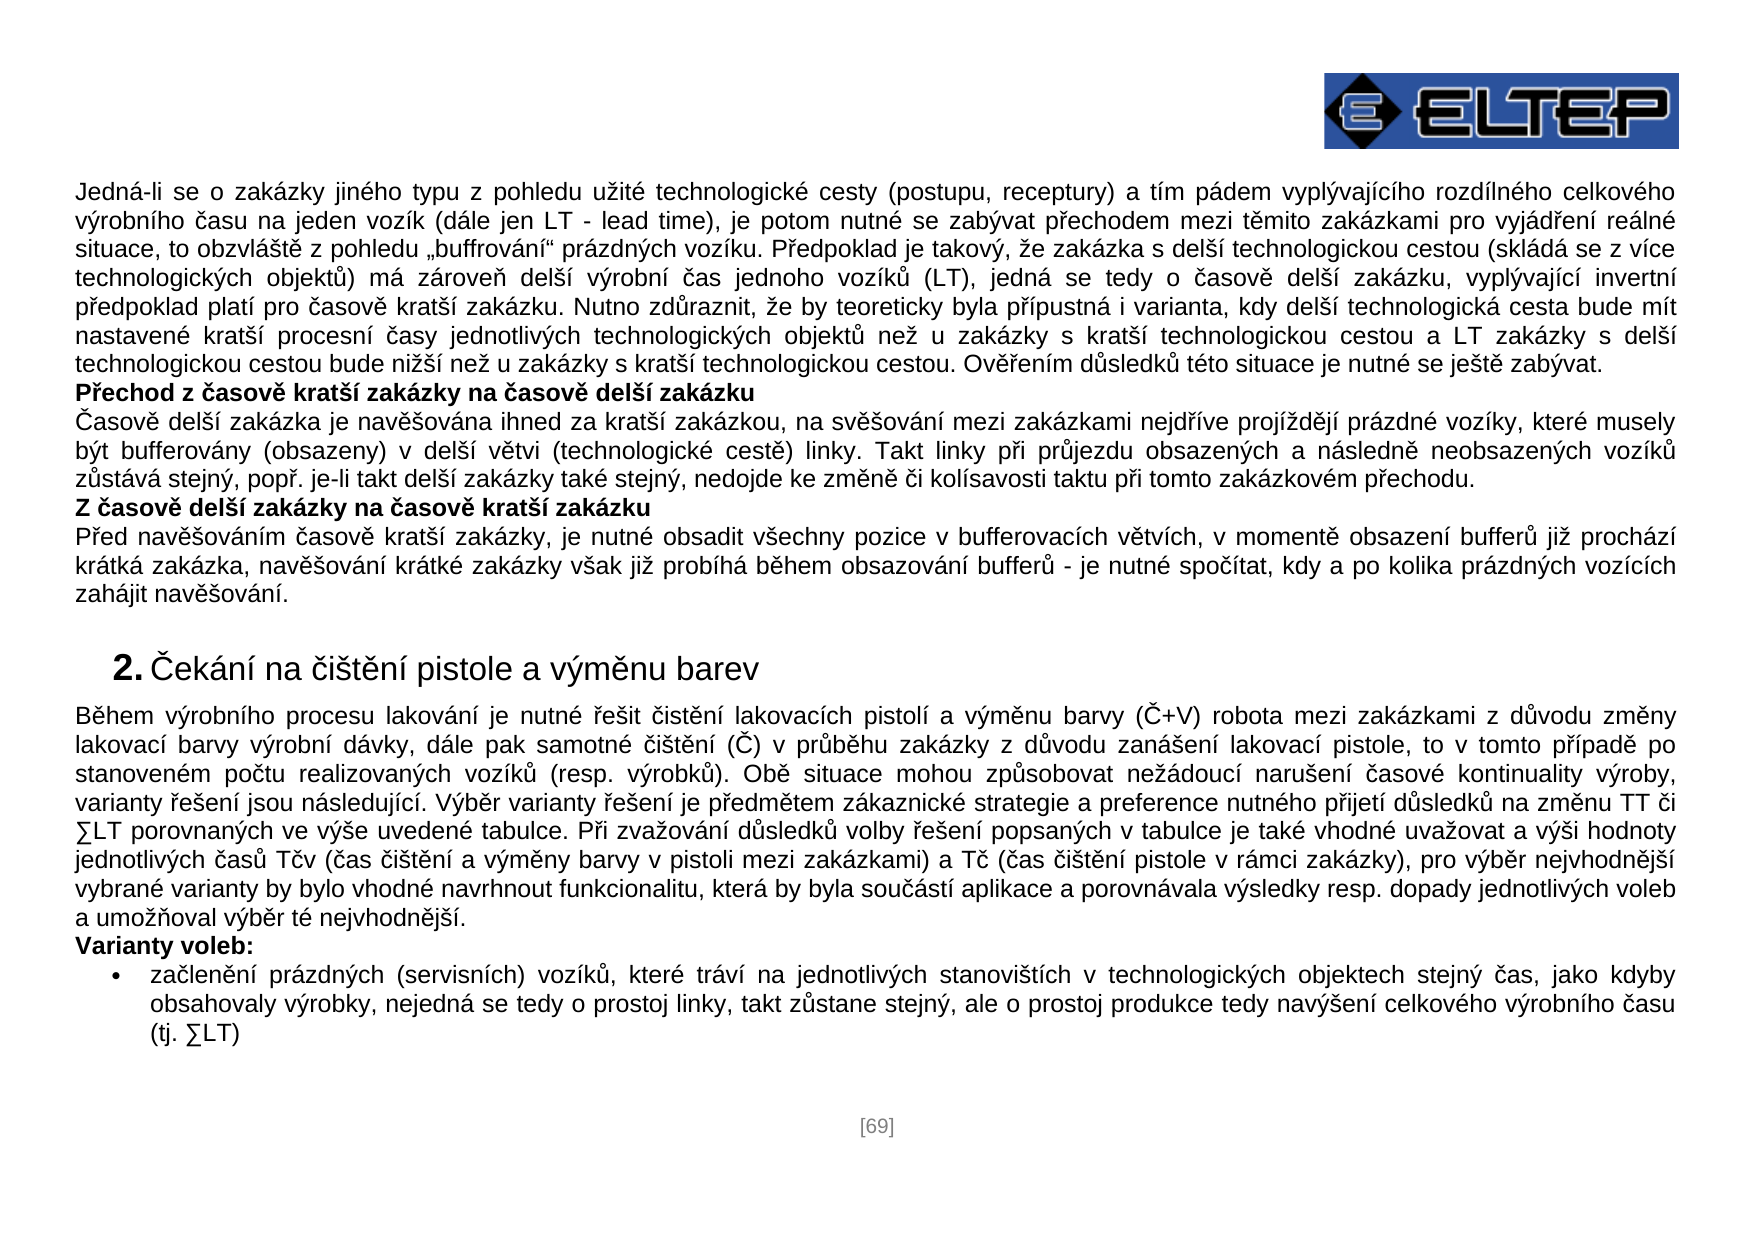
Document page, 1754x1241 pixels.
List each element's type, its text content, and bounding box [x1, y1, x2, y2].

picture [1324, 73, 1679, 149]
text Varianty voleb: [75, 931, 1679, 960]
list začlenění prázdných (servisních) vozíků, které tráví na jednotlivých stanovištích v technologických objektech stejný čas, jako kdyby obsahovaly výrobky, nejedná se tedy o prostoj linky, takt zůstane stejný, ale o prostoj produkce tedy navýšení celkového výrobního času (tj. ∑LT) [112, 960, 1679, 1046]
text Před navěšováním časově kratší zakázky, je nutné obsadit všechny pozice v bufferovacích větvích, v momentě obsazení bufferů již prochází krátká zakázka, navěšování krátké zakázky však již probíhá během obsazování bufferů - je nutné spočítat, kdy a po kolika prázdných vozících zahájit navěšování. [75, 522, 1679, 608]
text Z časově delší zakázky na časově kratší zakázku [75, 493, 1679, 522]
text Během výrobního procesu lakování je nutné řešit čistění lakovacích pistolí a výměnu barvy (Č+V) robota mezi zakázkami z důvodu změny lakovací barvy výrobní dávky, dále pak samotné čištění (Č) v průběhu zakázky z důvodu zanášení lakovací pistole, to v tomto případě po stanoveném počtu realizovaných vozíků (resp. výrobků). Obě situace mohou způsobovat nežádoucí narušení časové kontinuality výroby, varianty řešení jsou následující. Výběr varianty řešení je předmětem zákaznické strategie a preference nutného přijetí důsledků na změnu TT či ∑LT porovnaných ve výše uvedené tabulce. Při zvažování důsledků volby řešení popsaných v tabulce je také vhodné uvažovat a výši hodnoty jednotlivých časů Tčv (čas čištění a výměny barvy v pistoli mezi zakázkami) a Tč (čas čištění pistole v rámci zakázky), pro výběr nejvhodnější vybrané varianty by bylo vhodné navrhnout funkcionalitu, která by byla součástí aplikace a porovnávala výsledky resp. dopady jednotlivých voleb a umožňoval výběr té nejvhodnější. [75, 701, 1679, 931]
text Časově delší zakázka je navěšována ihned za kratší zakázkou, na svěšování mezi zakázkami nejdříve projíždějí prázdné vozíky, které musely být bufferovány (obsazeny) v delší větvi (technologické cestě) linky. Takt linky při průjezdu obsazených a následně neobsazených vozíků zůstává stejný, popř. je-li takt delší zakázky také stejný, nedojde ke změně či kolísavosti taktu při tomto zakázkovém přechodu. [75, 407, 1679, 493]
text Jedná-li se o zakázky jiného typu z pohledu užité technologické cesty (postupu, receptury) a tím pádem vyplývajícího rozdílného celkového výrobního času na jeden vozík (dále jen LT - lead time), je potom nutné se zabývat přechodem mezi těmito zakázkami pro vyjádření reálné situace, to obzvláště z pohledu „buffrování“ prázdných vozíku. Předpoklad je takový, že zakázka s delší technologickou cestou (skládá se z více technologických objektů) má zároveň delší výrobní čas jednoho vozíků (LT), jedná se tedy o časově delší zakázku, vyplývající invertní předpoklad platí pro časově kratší zakázku. Nutno zdůraznit, že by teoreticky byla přípustná i varianta, kdy delší technologická cesta bude mít nastavené kratší procesní časy jednotlivých technologických objektů než u zakázky s kratší technologickou cestou a LT zakázky s delší technologickou cestou bude nižší než u zakázky s kratší technologickou cestou. Ověřením důsledků této situace je nutné se ještě zabývat. [75, 177, 1679, 378]
list Čekání na čištění pistole a výměnu barev [112, 646, 1679, 689]
text Přechod z časově kratší zakázky na časově delší zakázku [75, 378, 1679, 407]
